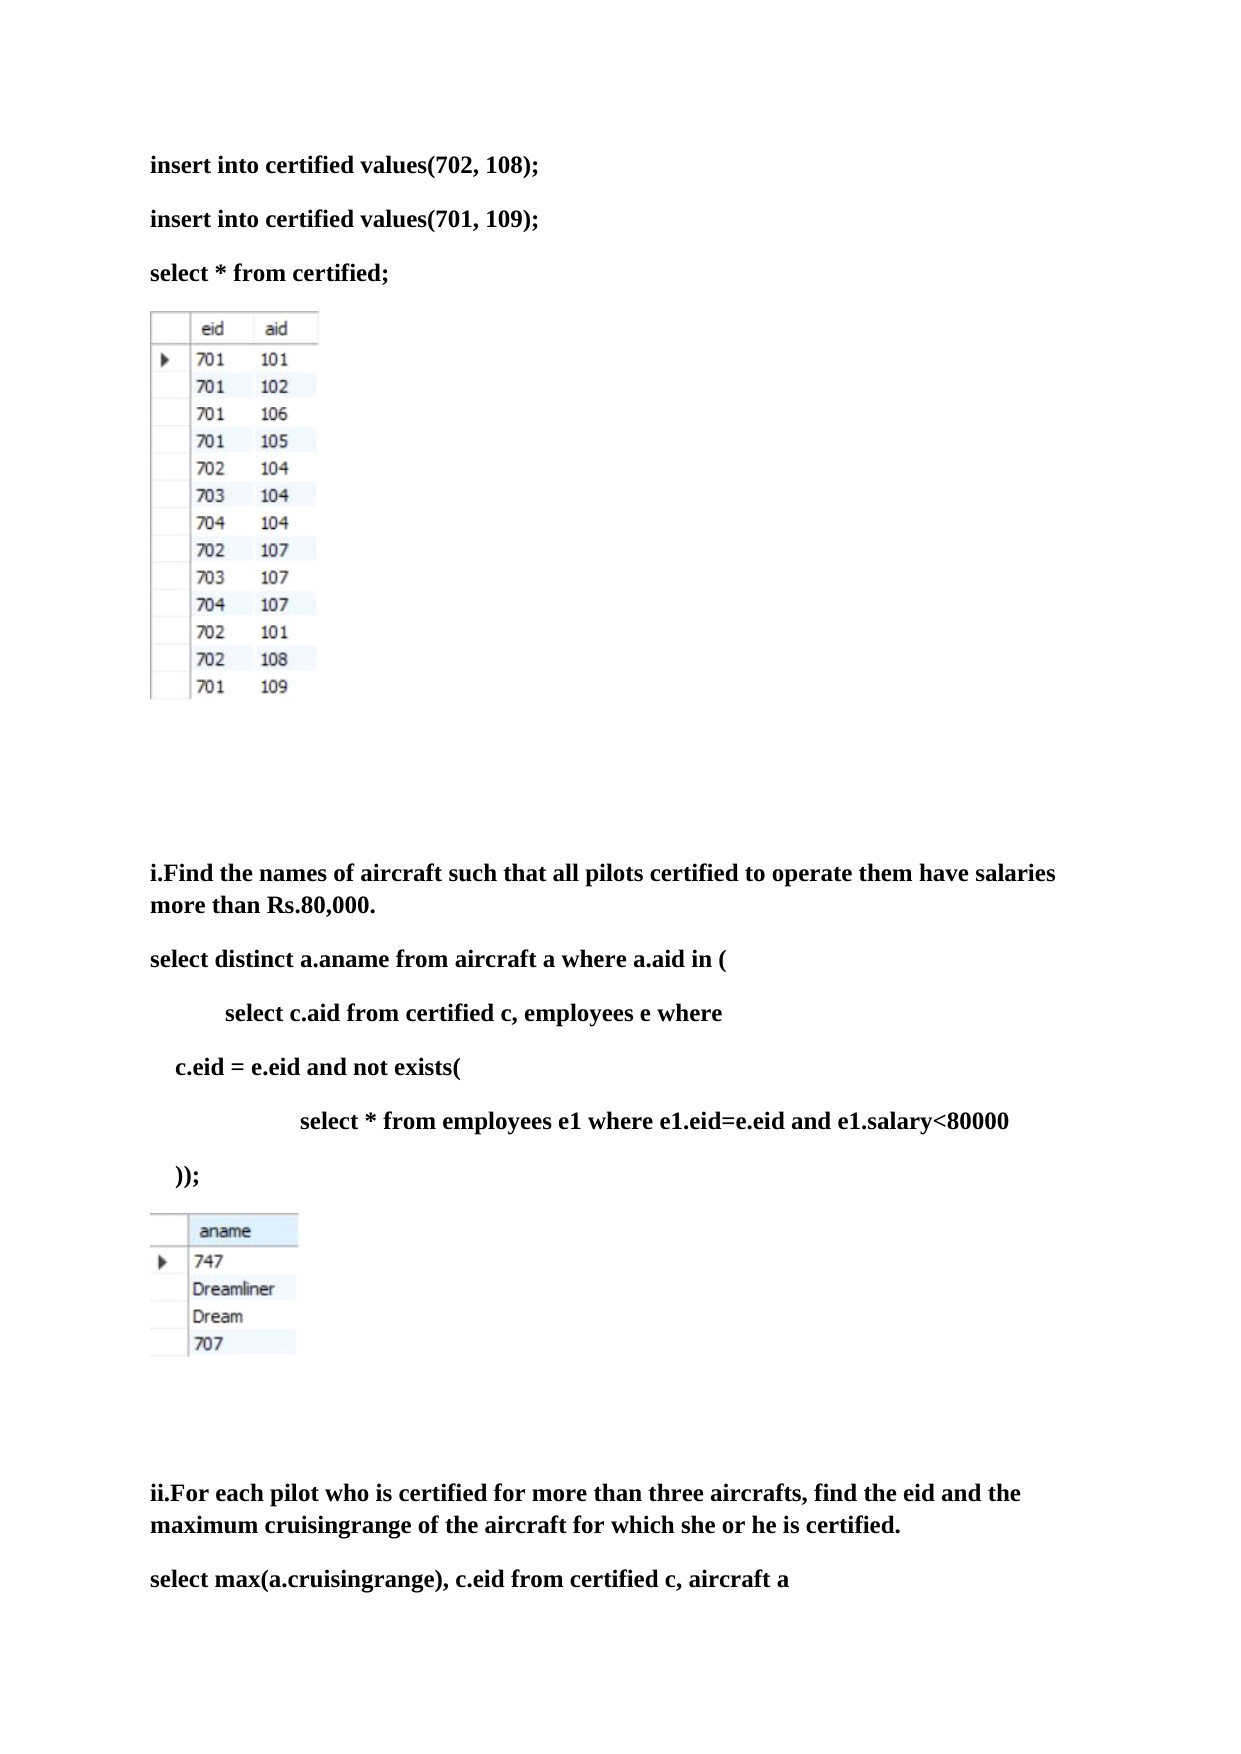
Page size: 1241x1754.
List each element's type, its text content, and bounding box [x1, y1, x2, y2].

picture [150, 1213, 310, 1382]
text select * from employees e1 where e1.eid=e.eid and e1.salary<80000 [150, 1106, 1090, 1135]
picture [150, 311, 327, 709]
text select * from certified; [150, 258, 1090, 286]
text )); [150, 1160, 1090, 1189]
text select c.aid from certified c, employees e where [150, 998, 1090, 1027]
text select distinct a.aname from aircraft a where a.aid in ( [150, 944, 1090, 973]
text c.eid = e.eid and not exists( [150, 1052, 1090, 1081]
text i.Find the names of aircraft such that all pilots certified to operate them have salaries more than Rs.80,000. [150, 858, 1090, 919]
text insert into certified values(701, 109); [150, 204, 1090, 233]
text insert into certified values(702, 108); [150, 150, 1090, 179]
text ii.For each pilot who is certified for more than three aircrafts, find the eid and the maximum cruisingrange of the aircraft for which she or he is certified. [150, 1478, 1090, 1539]
text select max(a.cruisingrange), c.eid from certified c, aircraft a [150, 1564, 1090, 1593]
